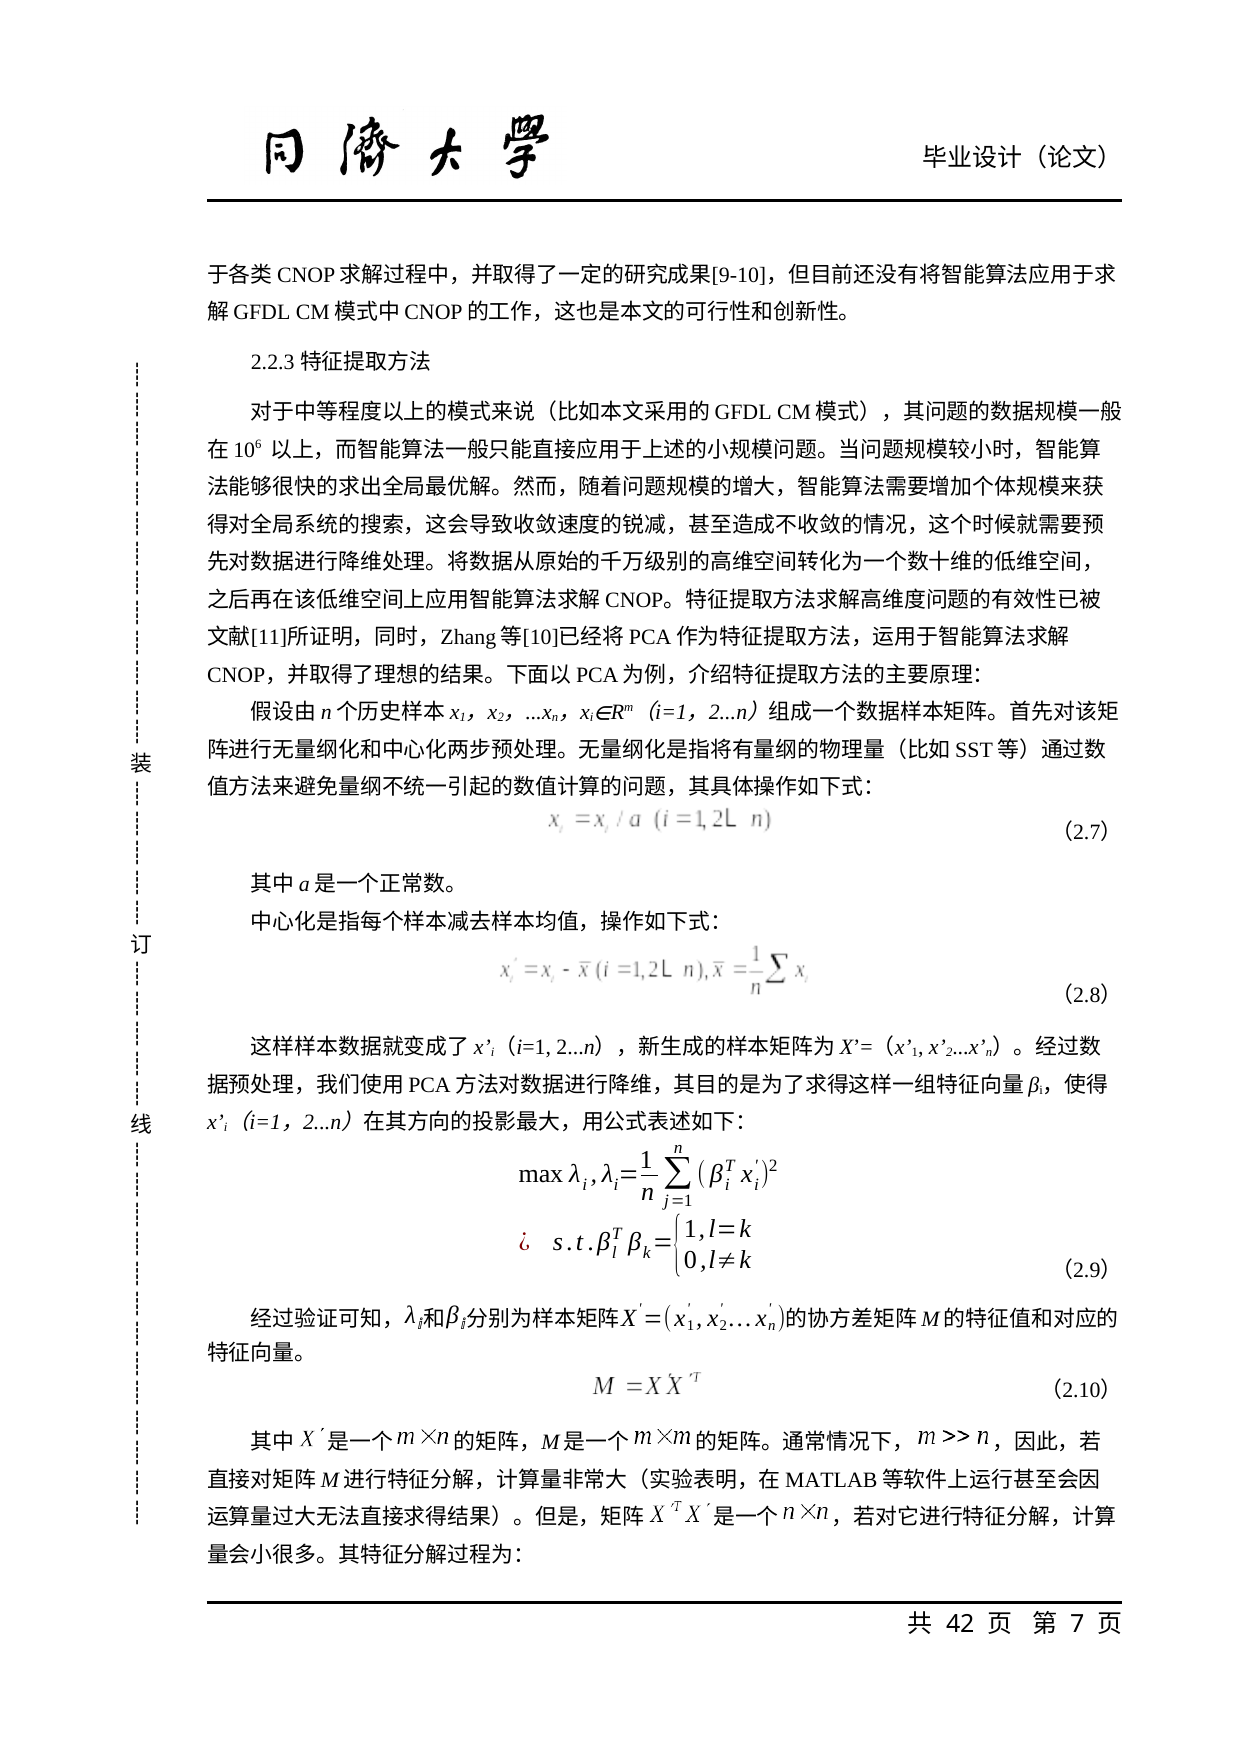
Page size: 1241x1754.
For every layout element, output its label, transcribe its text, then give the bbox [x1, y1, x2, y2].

text 中心化是指每个样本减去样本均值，操作如下式： [207, 899, 1122, 937]
text （2.10） [207, 1366, 1122, 1404]
subtitle 2.2.3 特征提取方法 [207, 340, 1122, 377]
text 其中a是一个正常数。 [207, 862, 1122, 899]
text 这样样本数据就变成了x’i（i=1, 2...n），新生成的样本矩阵为X’=（x’1, x’2...x’n）。经过数据预处理，我们使用PCA方法对数据进行降维，其目的是为了求得这样一组特征向量βi，使得x’i（i=1，2...n）在其方向的投影最大，用公式表述如下： [207, 1025, 1122, 1137]
text 对于中等程度以上的模式来说（比如本文采用的GFDL CM模式），其问题的数据规模一般在106 以上，而智能算法一般只能直接应用于上述的小规模问题。当问题规模较小时，智能算法能够很快的求出全局最优解。然而，随着问题规模的增大，智能算法需要增加个体规模来获得对全局系统的搜索，这会导致收敛速度的锐减，甚至造成不收敛的情况，这个时候就需要预先对数据进行降维处理。将数据从原始的千万级别的高维空间转化为一个数十维的低维空间，之后再在该低维空间上应用智能算法求解CNOP。特征提取方法求解高维度问题的有效性已被文献[11]所证明，同时，Zhang等[10]已经将PCA作为特征提取方法，运用于智能算法求解CNOP，并取得了理想的结果。下面以PCA为例，介绍特征提取方法的主要原理： [207, 390, 1122, 690]
text （2.9） [207, 1137, 1122, 1284]
text 其中是一个的矩阵，M是一个的矩阵。通常情况下，，因此，若直接对矩阵M进行特征分解，计算量非常大（实验表明，在MATLAB等软件上运行甚至会因运算量过大无法直接求得结果）。但是，矩阵是一个，若对它进行特征分解，计算量会小很多。其特征分解过程为： [207, 1419, 1122, 1569]
text （2.8） [207, 937, 1122, 1009]
text 经过验证可知，和分别为样本矩阵的协方差矩阵M的特征值和对应的特征向量。 [207, 1300, 1122, 1366]
text （2.7） [207, 802, 1122, 846]
picture [244, 106, 567, 185]
text 假设由n个历史样本x1，x2，...xn，xi∈Rm（i=1，2...n）组成一个数据样本矩阵。首先对该矩阵进行无量纲化和中心化两步预处理。无量纲化是指将有量纲的物理量（比如SST等）通过数值方法来避免量纲不统一引起的数值计算的问题，其具体操作如下式： [207, 690, 1122, 802]
